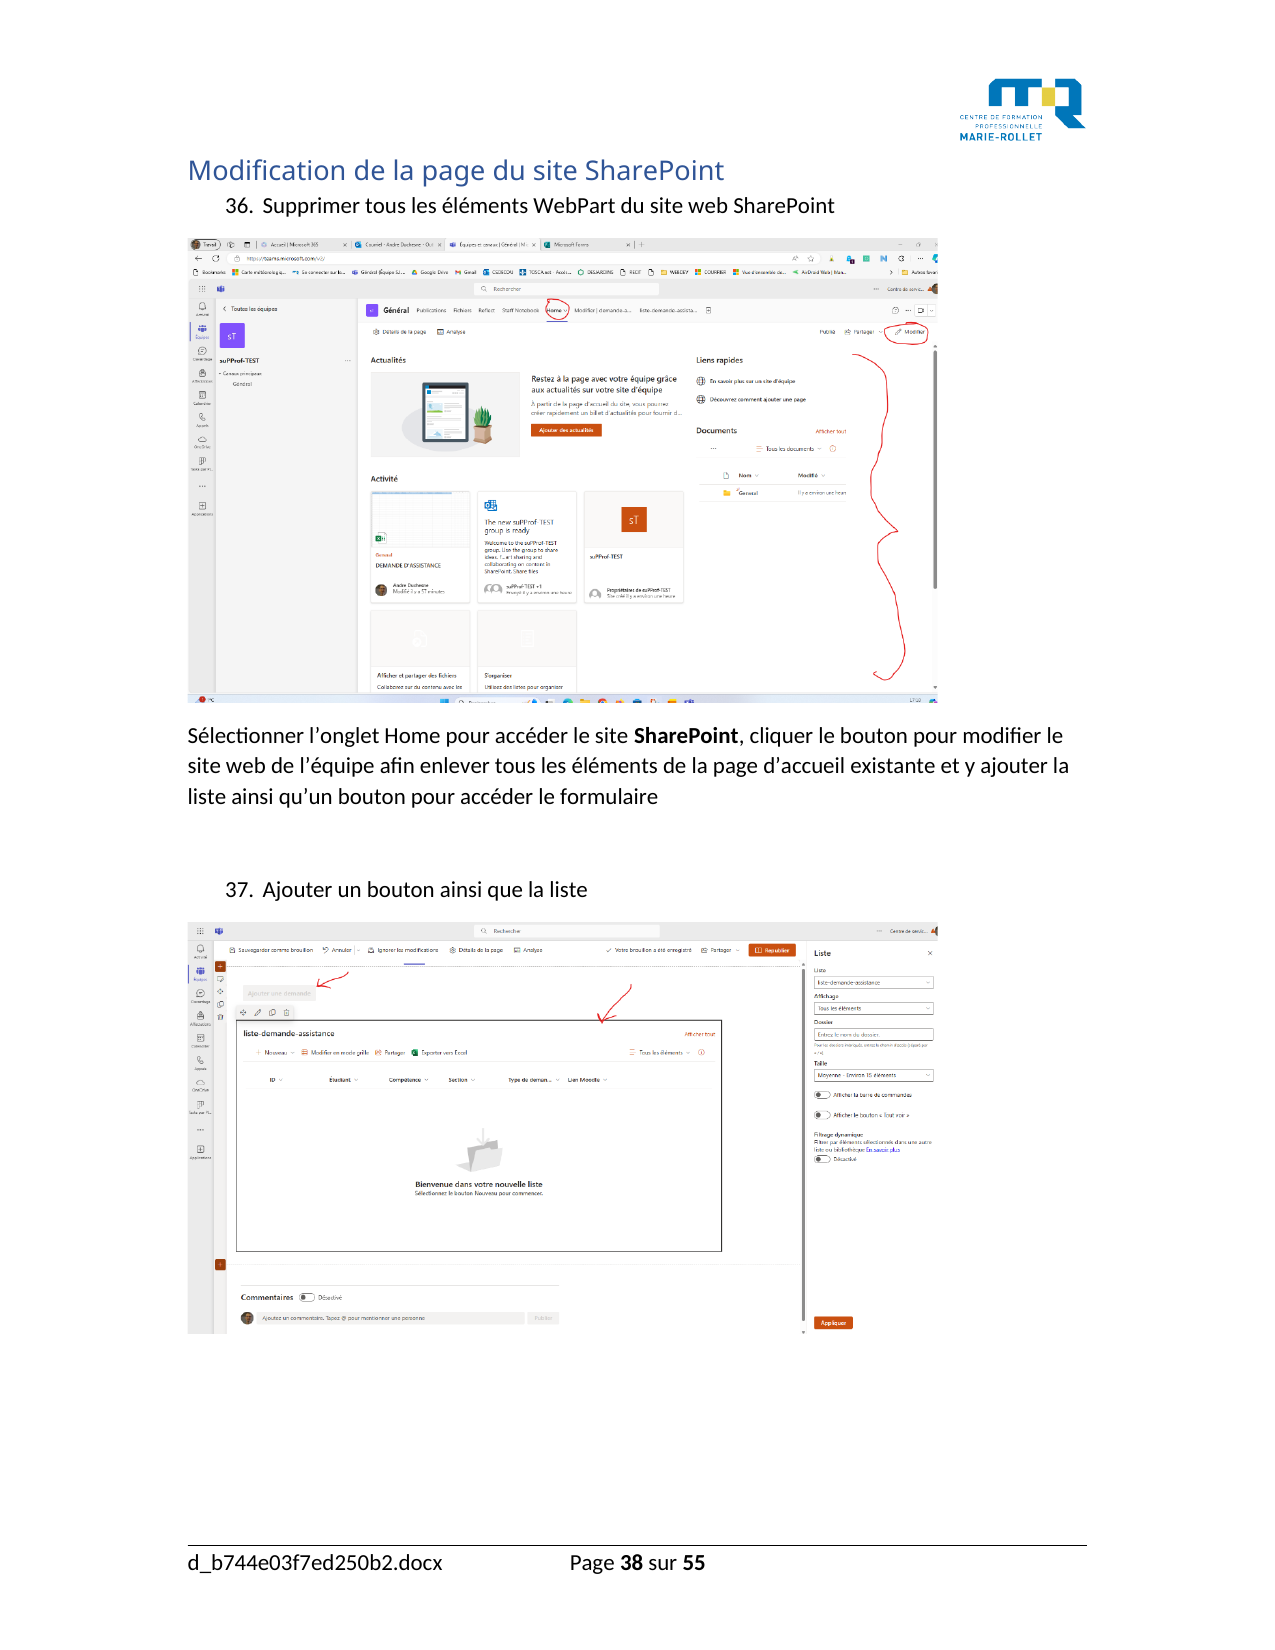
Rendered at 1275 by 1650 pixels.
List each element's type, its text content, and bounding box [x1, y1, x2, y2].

subtitle Modification de la page du site SharePoint [187, 152, 1087, 189]
text Sélectionner l’onglet Home pour accéder le site SharePoint, cliquer le bouton pour modifier le site web de l’équipe afin enlever tous les éléments de la page d’accueil existante et y ajouter la liste ainsi qu’un bouton pour accéder le formulaire [187, 721, 1087, 810]
picture [187, 238, 938, 703]
list Ajouter un bouton ainsi que la liste [225, 876, 1087, 903]
picture [187, 922, 938, 1334]
list Supprimer tous les éléments WebPart du site web SharePoint [225, 192, 1087, 219]
picture [952, 73, 1088, 148]
